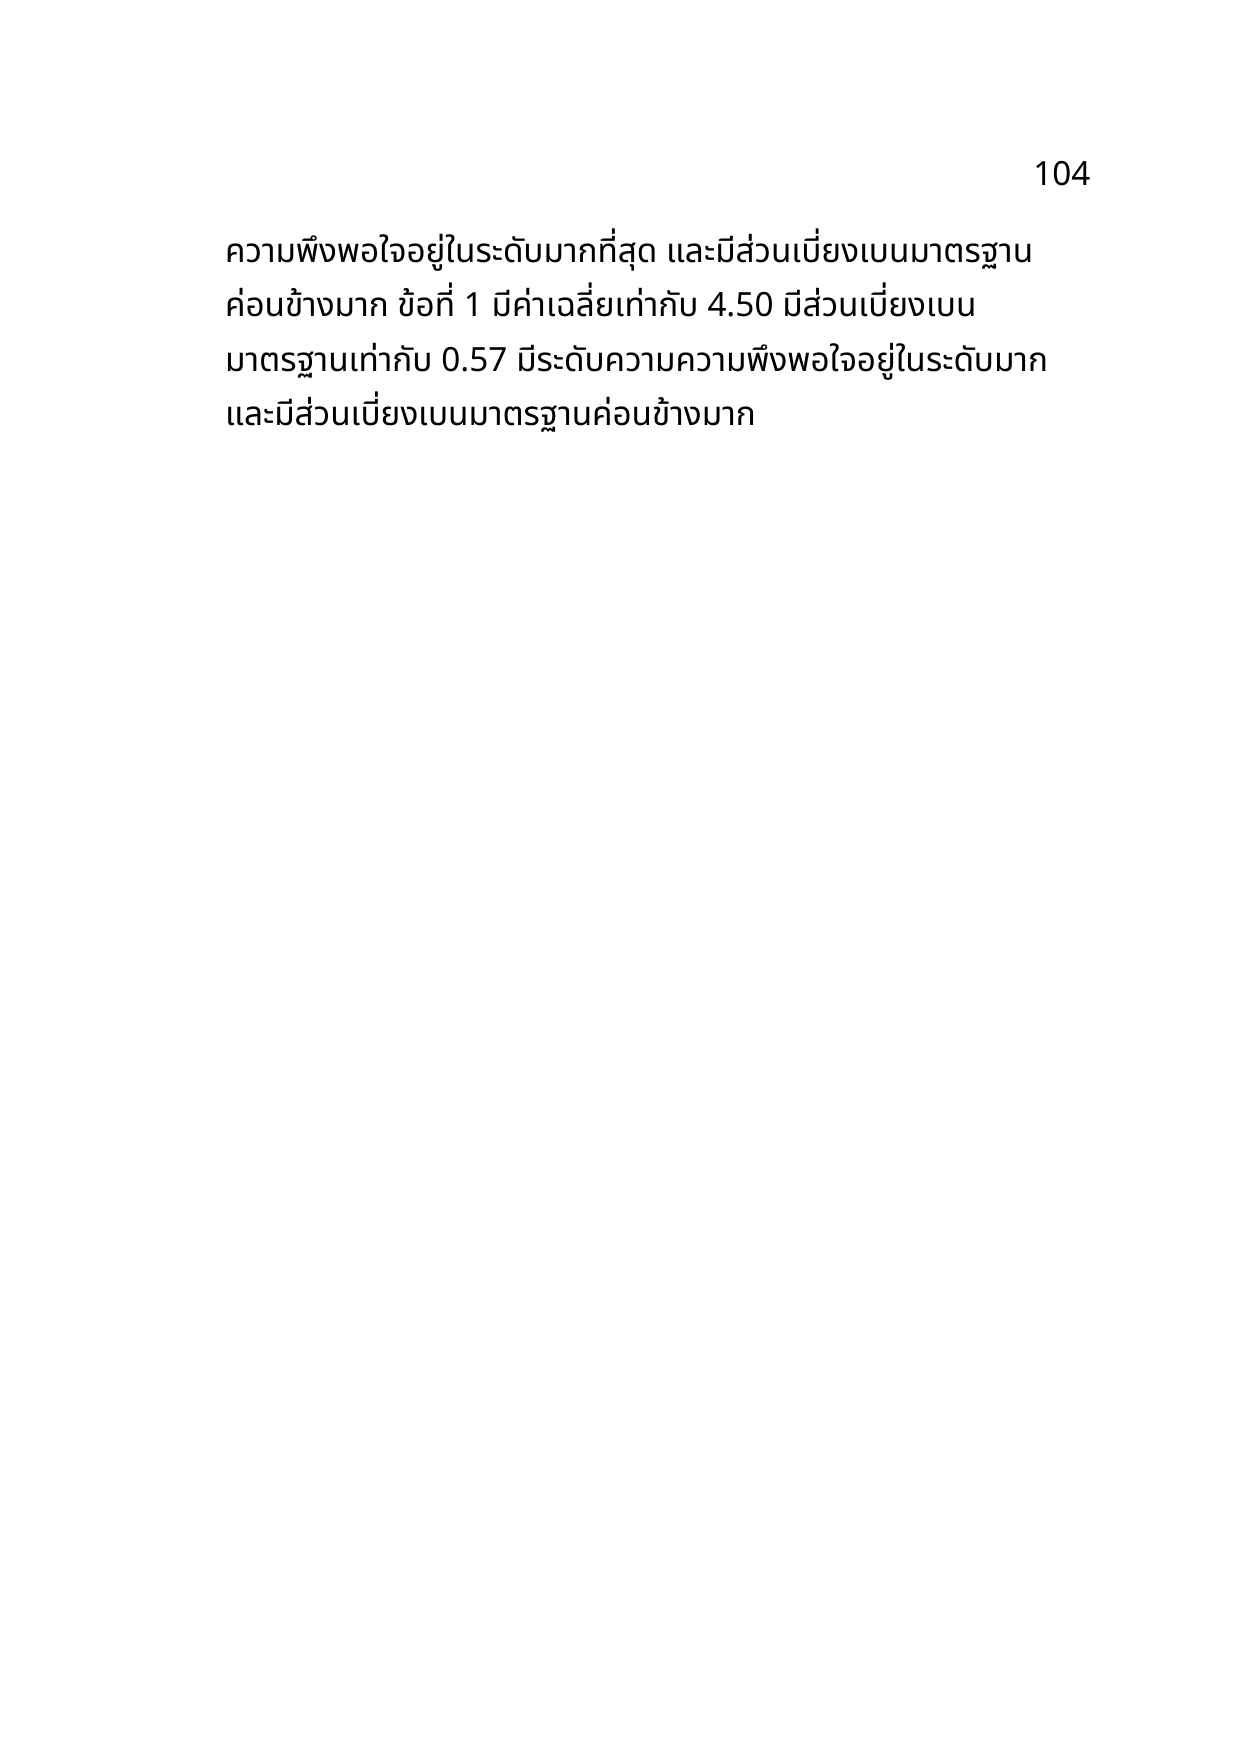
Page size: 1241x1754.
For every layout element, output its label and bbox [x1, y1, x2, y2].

text [225, 227, 1090, 441]
